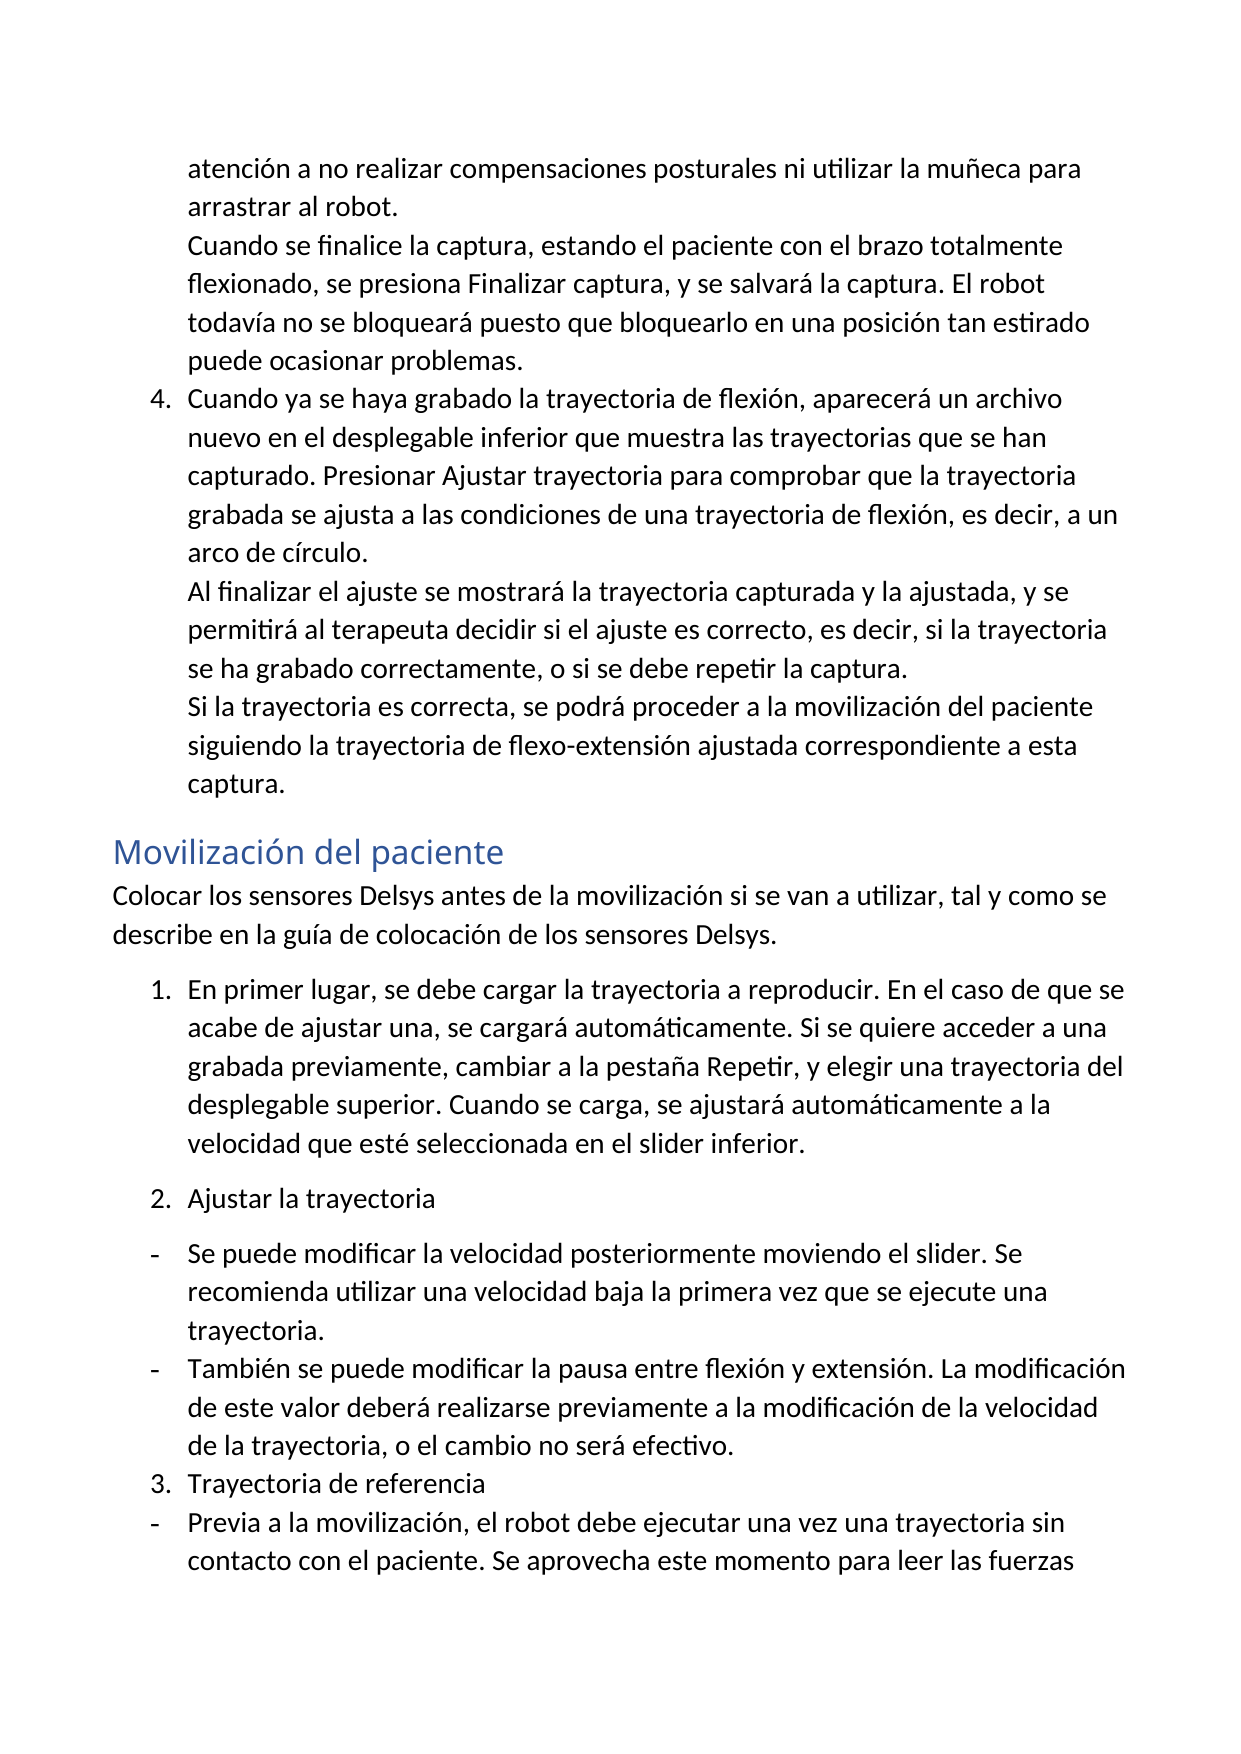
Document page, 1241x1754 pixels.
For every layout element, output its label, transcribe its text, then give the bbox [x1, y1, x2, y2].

text Colocar los sensores Delsys antes de la movilización si se van a utilizar, tal y como se describe en la guía de colocación de los sensores Delsys. [112, 877, 1128, 951]
list Si la trayectoria es correcta, se podrá proceder a la movilización del paciente siguiendo la trayectoria de flexo-extensión ajustada correspondiente a esta captura. [187, 688, 1128, 801]
list Cuando se finalice la captura, estando el paciente con el brazo totalmente flexionado, se presiona Finalizar captura, y se salvará la captura. El robot todavía no se bloqueará puesto que bloquearlo en una posición tan estirado puede ocasionar problemas. [187, 227, 1128, 378]
list Cuando ya se haya grabado la trayectoria de flexión, aparecerá un archivo nuevo en el desplegable inferior que muestra las trayectorias que se han capturado. Presionar Ajustar trayectoria para comprobar que la trayectoria grabada se ajusta a las condiciones de una trayectoria de flexión, es decir, a un arco de círculo. [150, 381, 1128, 570]
list En primer lugar, se debe cargar la trayectoria a reproducir. En el caso de que se acabe de ajustar una, se cargará automáticamente. Si se quiere acceder a una grabada previamente, cambiar a la pestaña Repetir, y elegir una trayectoria del desplegable superior. Cuando se carga, se ajustará automáticamente a la velocidad que esté seleccionada en el slider inferior. [150, 971, 1128, 1160]
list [150, 1504, 1128, 1578]
list Ajustar la trayectoria [150, 1180, 1128, 1215]
subtitle Movilización del paciente [112, 828, 1128, 874]
list Al finalizar el ajuste se mostrará la trayectoria capturada y la ajustada, y se permitirá al terapeuta decidir si el ajuste es correcto, es decir, si la trayectoria se ha grabado correctamente, o si se debe repetir la captura. [187, 573, 1128, 685]
list También se puede modificar la pausa entre flexión y extensión. La modificación de este valor deberá realizarse previamente a la modificación de la velocidad de la trayectoria, o el cambio no será efectivo. [150, 1350, 1128, 1463]
list Trayectoria de referencia [150, 1466, 1128, 1501]
list Se puede modificar la velocidad posteriormente moviendo el slider. Se recomienda utilizar una velocidad baja la primera vez que se ejecute una trayectoria. [150, 1235, 1128, 1347]
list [187, 150, 1128, 224]
